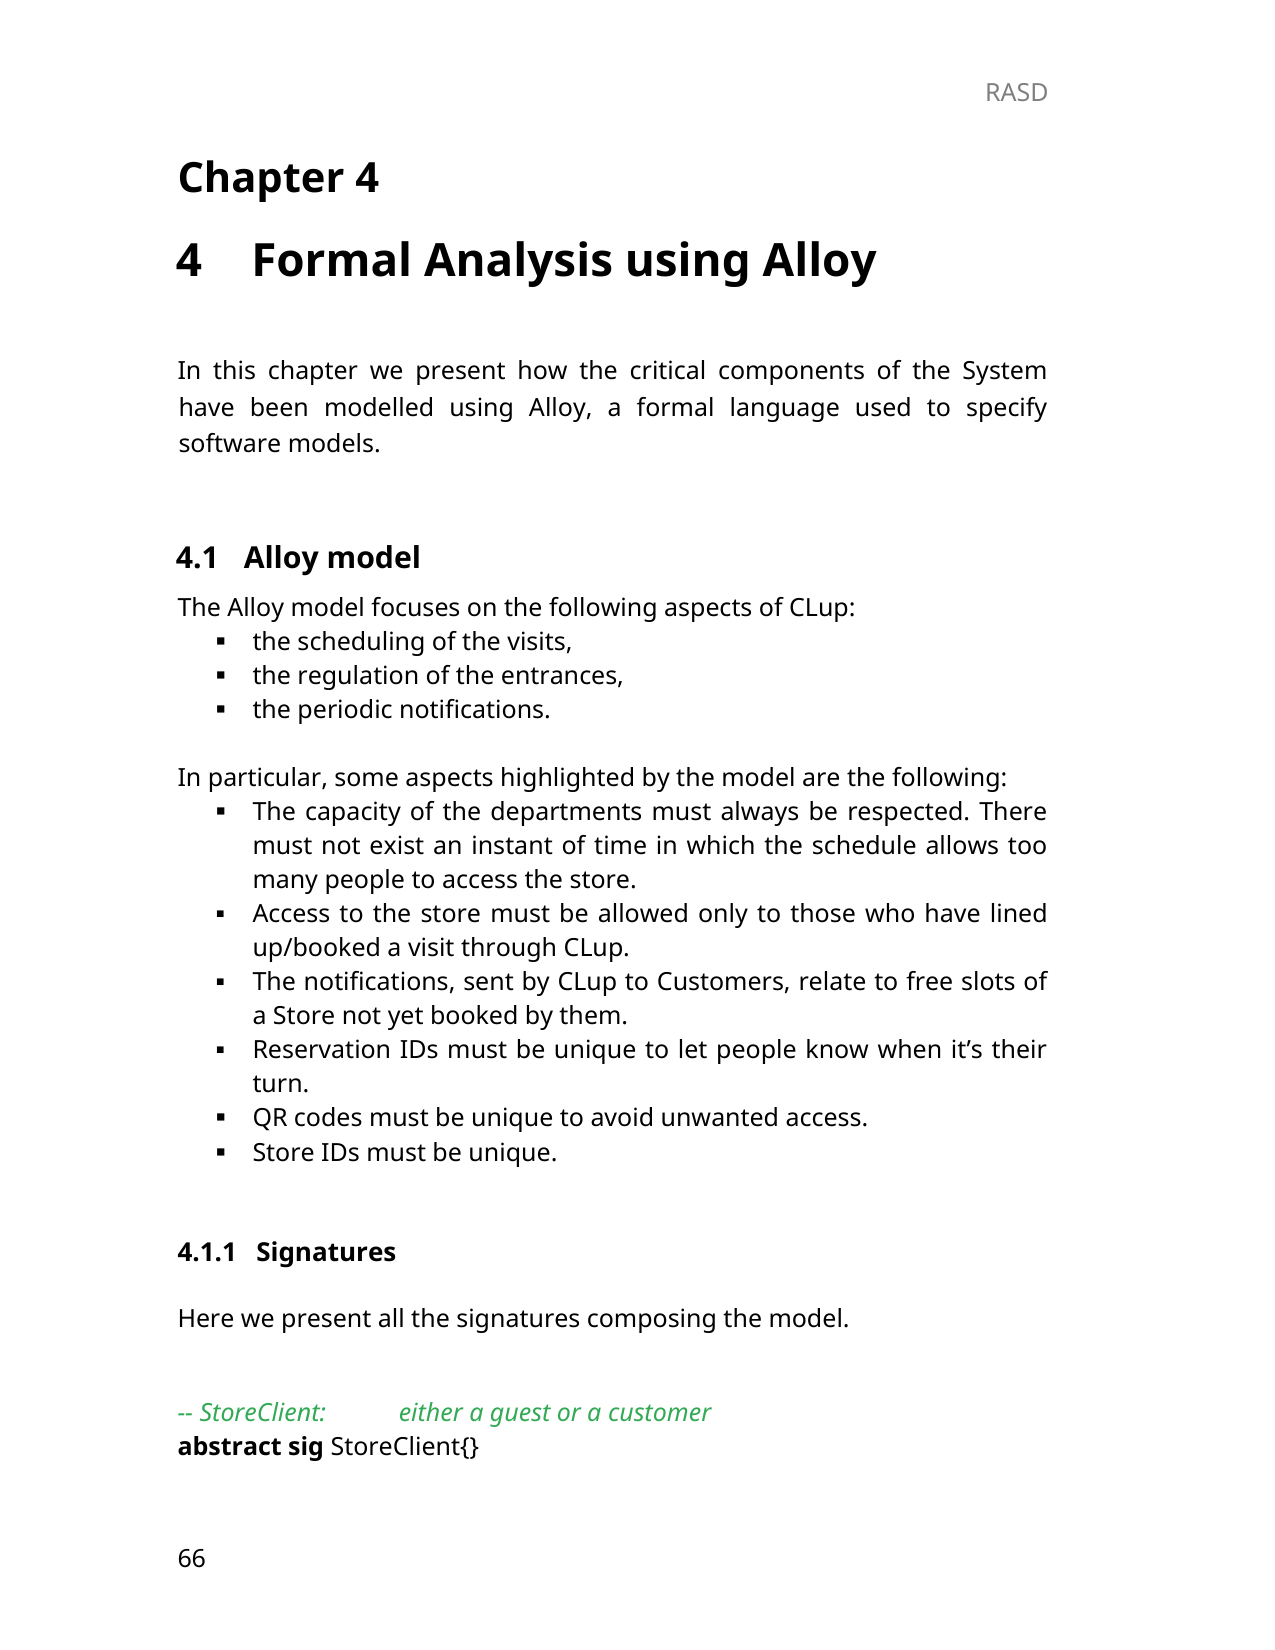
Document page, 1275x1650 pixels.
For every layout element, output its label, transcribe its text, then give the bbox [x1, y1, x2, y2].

text In this chapter we present how the critical components of the System have been modelled using Alloy, a formal language used to specify software models. [177, 353, 1048, 460]
text abstract sig StoreClient{} [177, 1429, 1048, 1463]
list Reservation IDs must be unique to let people know when it’s their turn. [215, 1032, 1048, 1100]
list Access to the store must be allowed only to those who have lined up/booked a visit through CLup. [215, 896, 1048, 964]
text Here we present all the signatures composing the model. [177, 1301, 1098, 1335]
list QR codes must be unique to avoid unwanted access. [215, 1100, 1048, 1134]
text In particular, some aspects highlighted by the model are the following: [177, 759, 1048, 793]
list The notifications, sent by CLup to Customers, relate to free slots of a Store not yet booked by them. [215, 964, 1048, 1032]
text -- StoreClient: either a guest or a customer [177, 1394, 1048, 1429]
list the regulation of the entrances, [215, 657, 1048, 691]
list Store IDs must be unique. [215, 1134, 1048, 1168]
subtitle 4.1 Alloy model [176, 536, 1096, 577]
list The capacity of the departments must always be respected. There must not exist an instant of time in which the schedule allows too many people to access the store. [215, 793, 1048, 896]
text Chapter 4 [177, 148, 1096, 204]
list the scheduling of the visits, [215, 623, 1048, 657]
text The Alloy model focuses on the following aspects of CLup: [177, 589, 1048, 623]
list the periodic notifications. [215, 691, 1048, 725]
subtitle 4.1.1 Signatures [177, 1233, 1096, 1269]
subtitle 4 Formal Analysis using Alloy [176, 227, 1096, 289]
